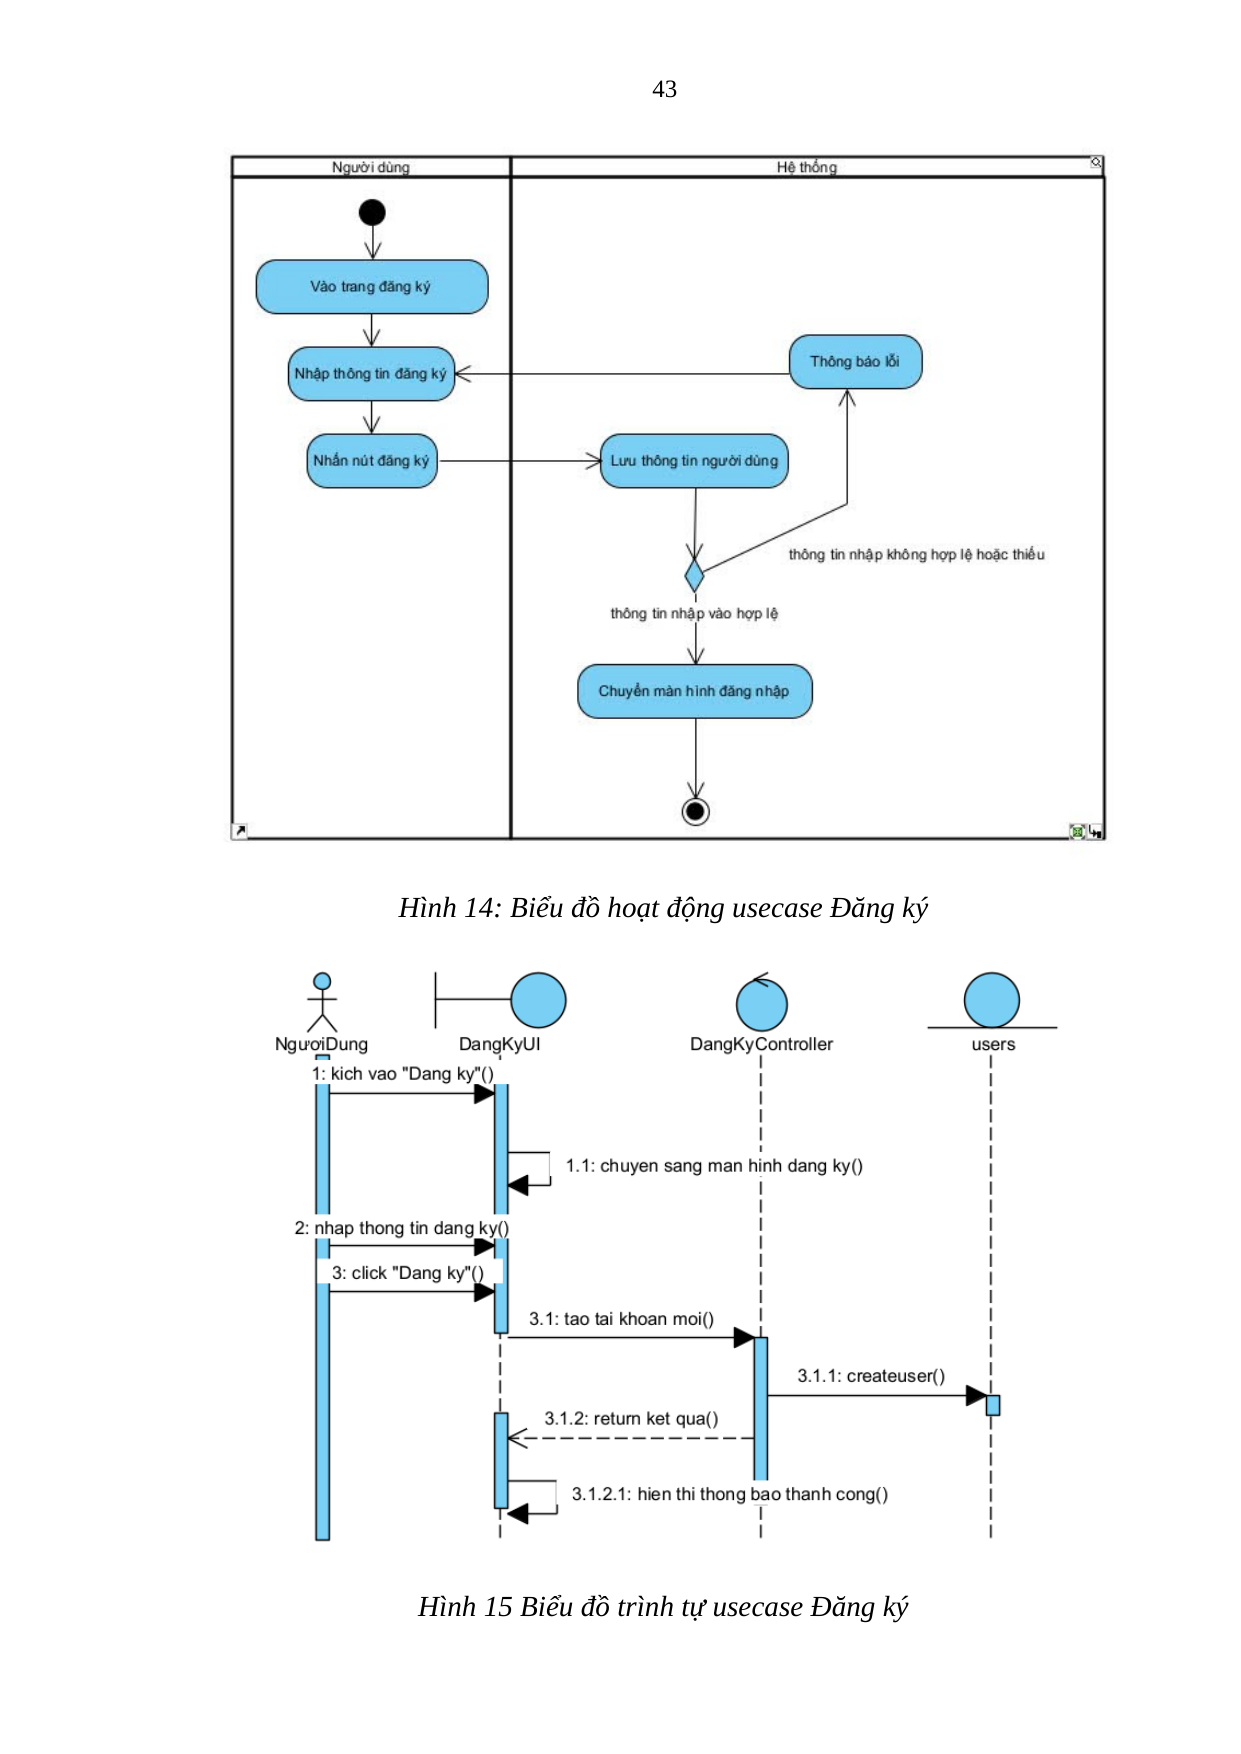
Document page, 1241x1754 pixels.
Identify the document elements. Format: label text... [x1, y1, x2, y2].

text Hình 15 Biểu đồ trình tự usecase Đăng ký [207, 1589, 1122, 1623]
picture [228, 944, 1101, 1556]
text Hình 14: Biểu đồ hoạt động usecase Đăng ký [207, 890, 1122, 923]
picture [213, 147, 1116, 857]
